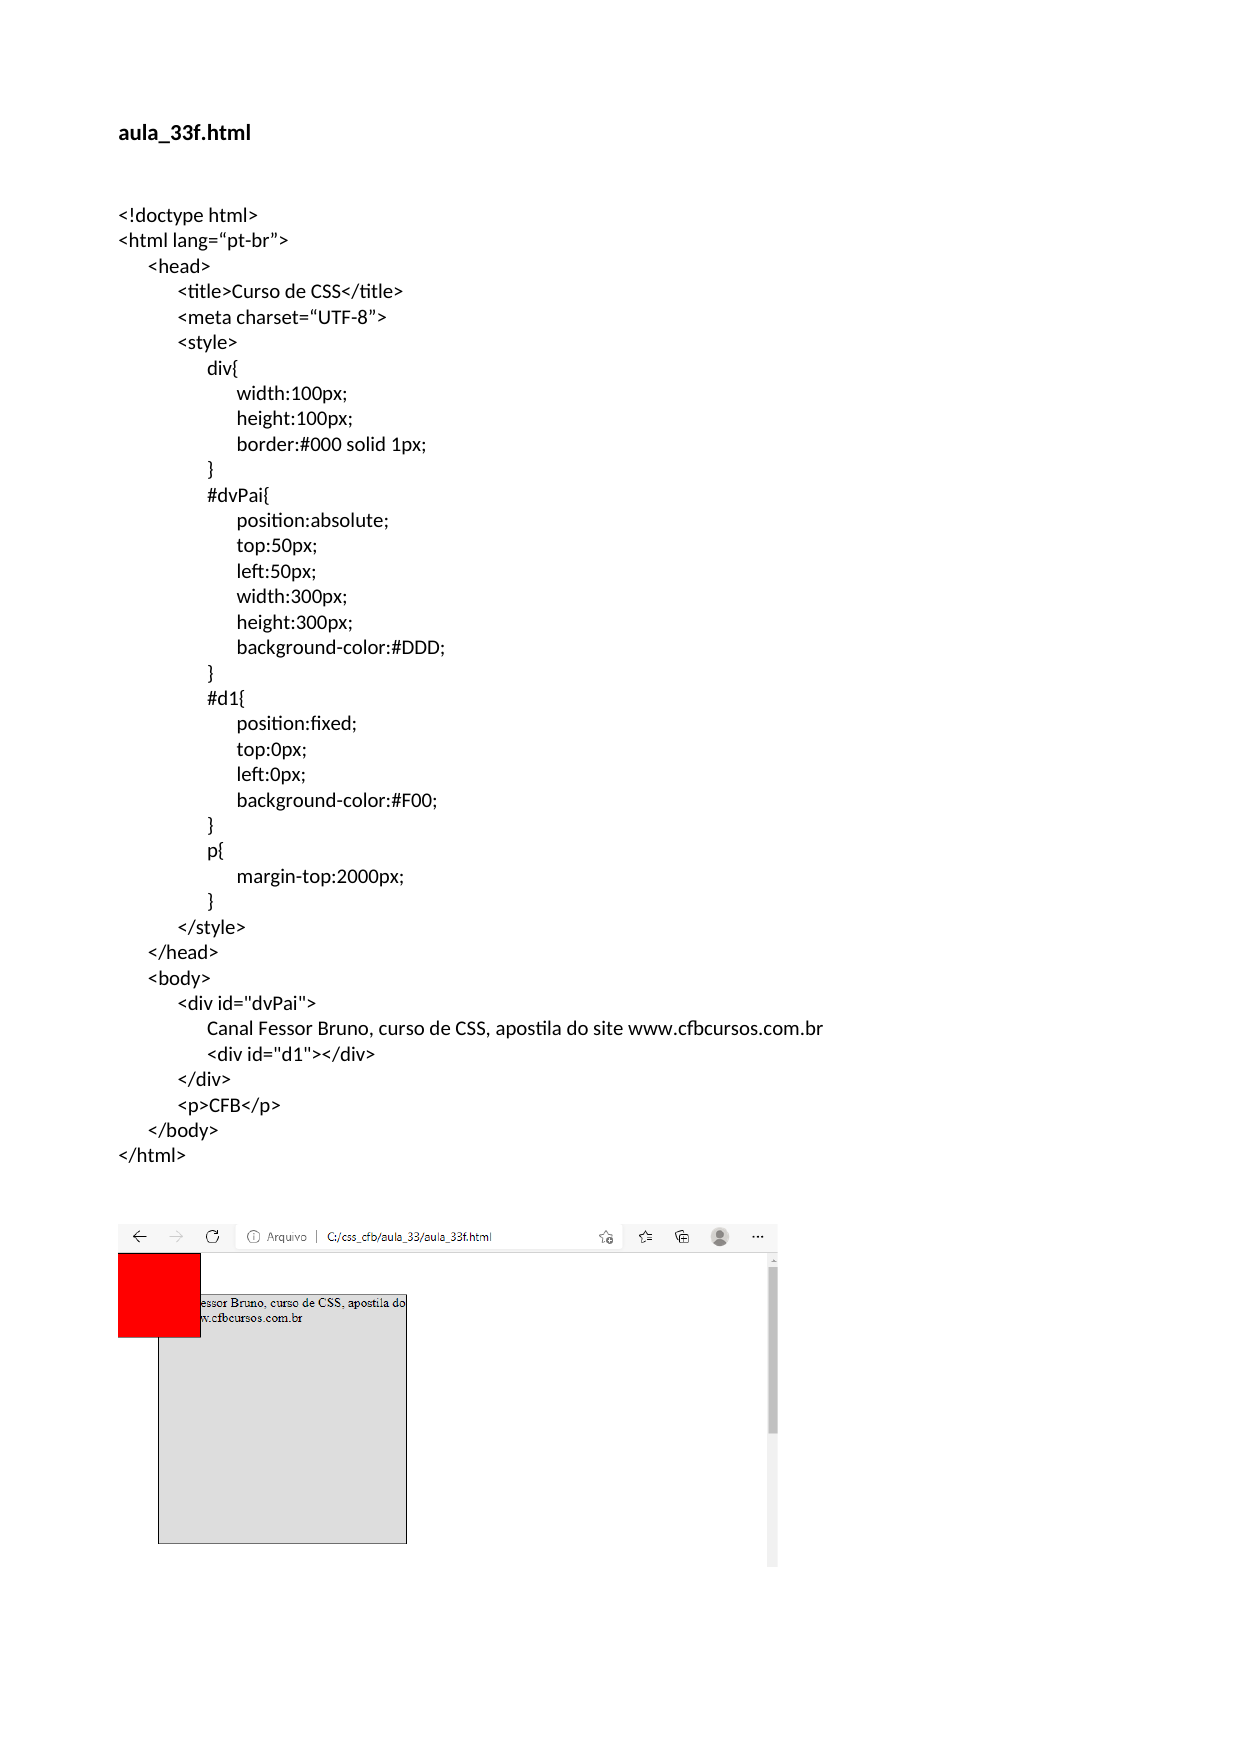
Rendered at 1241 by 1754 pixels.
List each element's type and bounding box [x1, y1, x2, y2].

picture [118, 1224, 778, 1567]
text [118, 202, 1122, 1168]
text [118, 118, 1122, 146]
